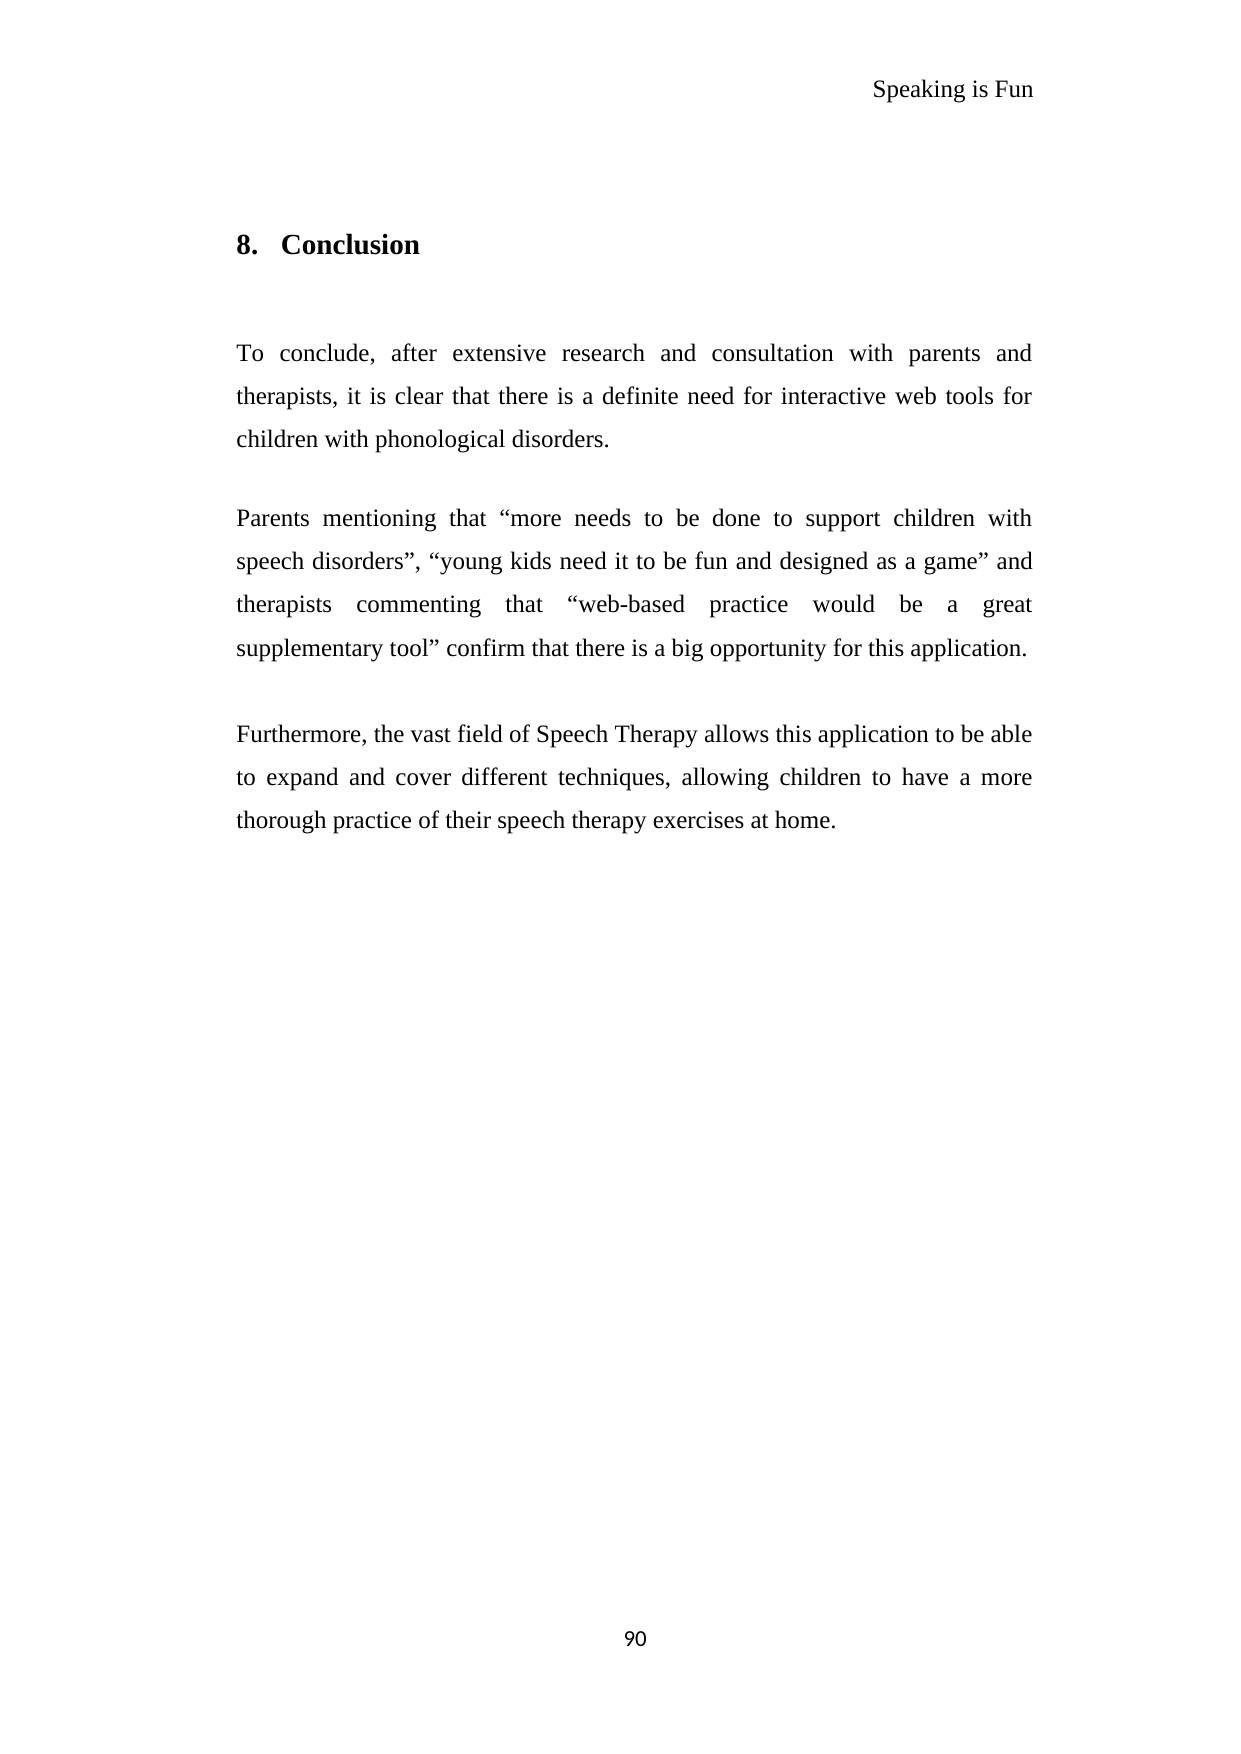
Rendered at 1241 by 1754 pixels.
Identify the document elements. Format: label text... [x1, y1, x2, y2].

subtitle Conclusion [236, 227, 1033, 261]
text Parents mentioning that “more needs to be done to support children with speech disorders”, “young kids need it to be fun and designed as a game” and therapists commenting that “web-based practice would be a great supplementary tool” confirm that there is a big opportunity for this application. [236, 503, 1033, 661]
text Furthermore, the vast field of Speech Therapy allows this application to be able to expand and cover different techniques, allowing children to have a more thorough practice of their speech therapy exercises at home. [236, 719, 1033, 834]
text To conclude, after extensive research and consultation with parents and therapists, it is clear that there is a definite need for interactive web tools for children with phonological disorders. [236, 338, 1033, 453]
